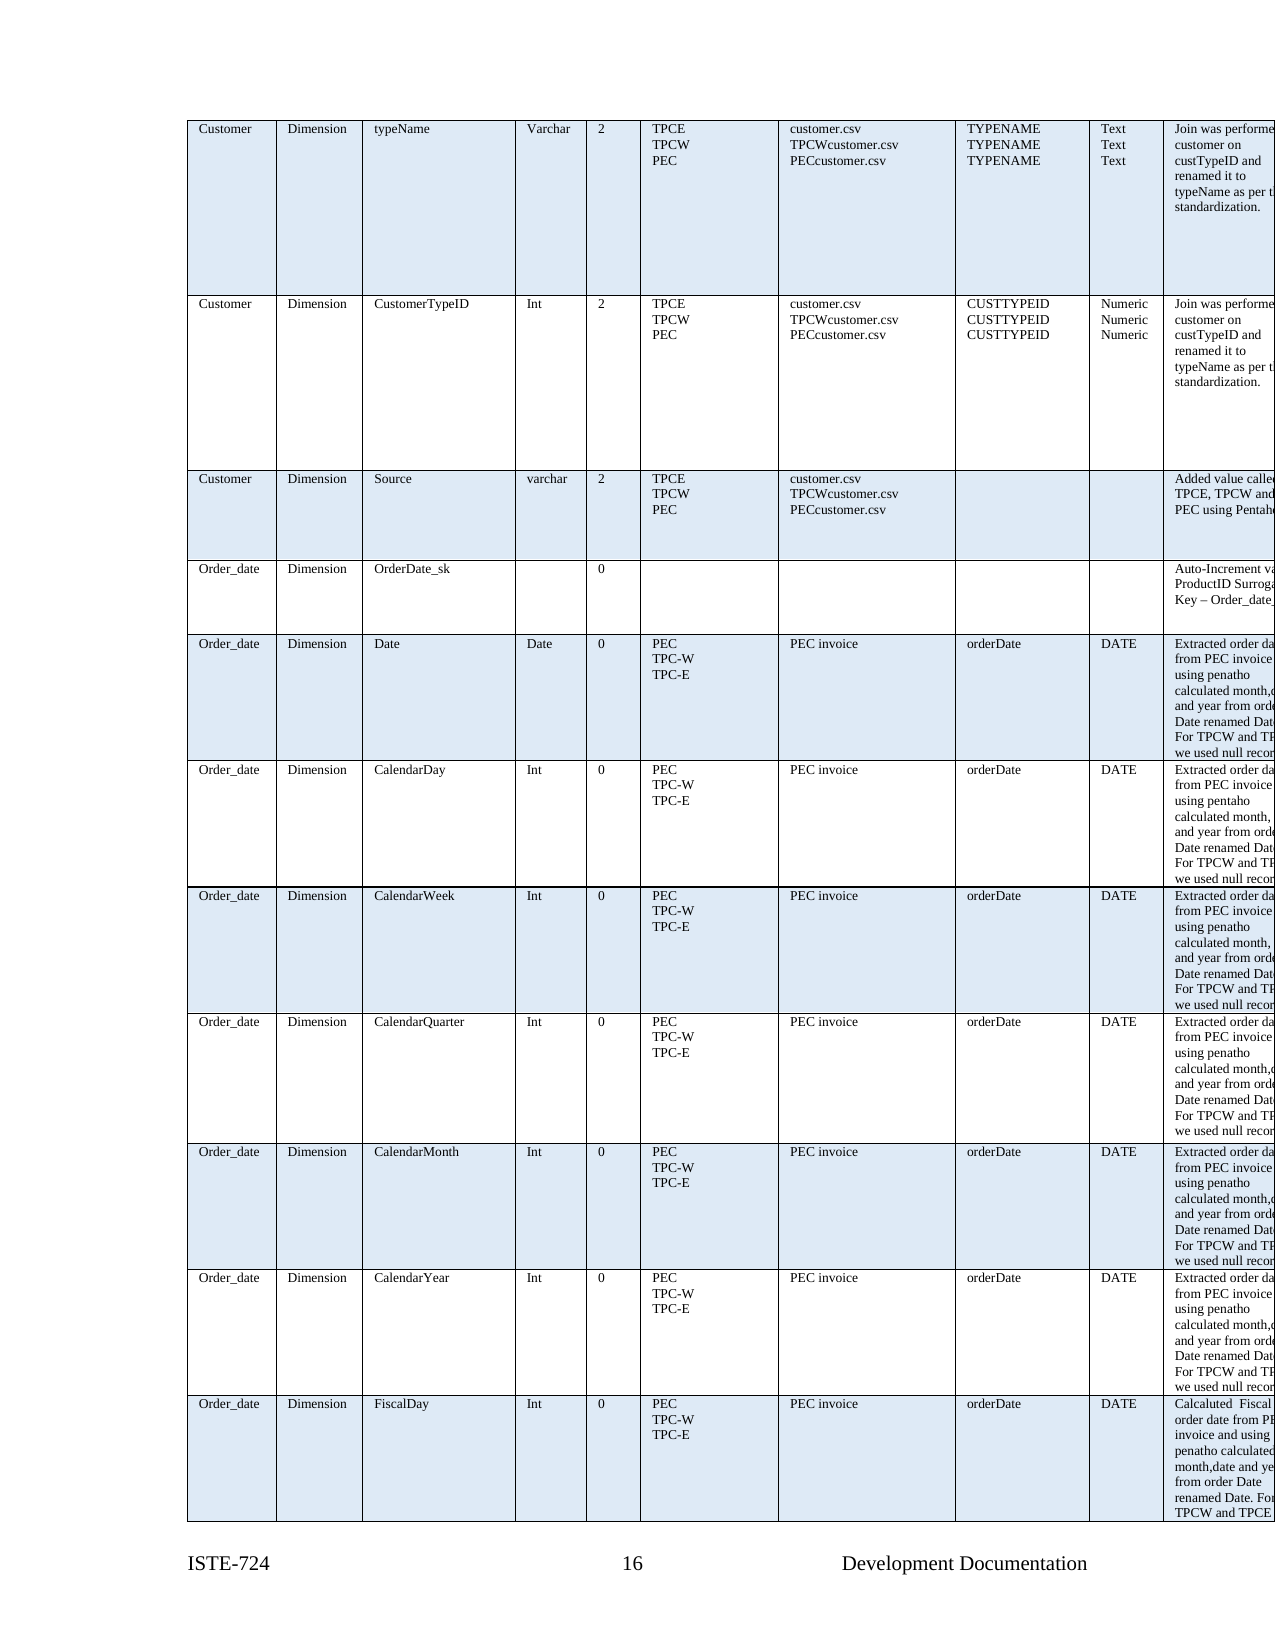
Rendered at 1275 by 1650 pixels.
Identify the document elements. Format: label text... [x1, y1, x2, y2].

table_cell Int [516, 888, 586, 1012]
table_cell Extracted order date from PEC invoice and using penatho calculated month,date and year from order Date renamed Date. For TPCW and TPCE we used null records [1164, 1270, 1274, 1395]
table_cell CalendarYear [363, 1270, 515, 1395]
table_cell Int [516, 761, 586, 886]
table_cell PEC TPC-W TPC-E [641, 1396, 778, 1521]
table_cell PEC TPC-W TPC-E [641, 635, 778, 760]
table_cell Extracted order date from PEC invoice and using penatho calculated month,date and year from order Date renamed Date. For TPCW and TPCE we used null records [1164, 1014, 1274, 1143]
table_cell CalendarWeek [363, 888, 515, 1012]
table_cell Extracted order date from PEC invoice and using penatho calculated month, date and year from order Date renamed Date. For TPCW and TPCE we used null records [1164, 888, 1274, 1012]
table_cell orderDate [956, 635, 1089, 760]
table_cell Date [516, 635, 586, 760]
table_cell CUSTTYPEID CUSTTYPEID CUSTTYPEID [956, 296, 1089, 469]
table_cell CustomerTypeID [363, 296, 515, 469]
table_cell PEC invoice [779, 1014, 955, 1143]
table_cell DATE [1090, 1396, 1163, 1521]
table_cell Int [516, 1396, 586, 1521]
table_cell DATE [1090, 635, 1163, 760]
table_cell DATE [1090, 1014, 1163, 1143]
table_cell Join was performed on customer on custTypeID and renamed it to typeName as per the standardization. [1164, 121, 1274, 295]
table_cell Dimension [277, 121, 362, 295]
table_cell Dimension [277, 888, 362, 1012]
table_cell Order_date [188, 1144, 276, 1269]
table_cell typeName [363, 121, 515, 295]
table_cell PEC invoice [779, 888, 955, 1012]
table_cell PEC invoice [779, 1270, 955, 1395]
table_cell 2 [587, 121, 640, 295]
table_cell orderDate [956, 888, 1089, 1012]
table_cell Dimension [277, 1014, 362, 1143]
table_cell orderDate [956, 1270, 1089, 1395]
table_cell Customer [188, 296, 276, 469]
table_cell Dimension [277, 296, 362, 469]
table_cell TPCE TPCW PEC [641, 296, 778, 469]
table_cell PEC TPC-W TPC-E [641, 888, 778, 1012]
table_cell customer.csv TPCWcustomer.csv PECcustomer.csv [779, 471, 955, 559]
table_cell varchar [516, 471, 586, 559]
table_cell TPCE TPCW PEC [641, 121, 778, 295]
table_cell [956, 561, 1089, 634]
table_cell PEC invoice [779, 1396, 955, 1521]
table_cell OrderDate_sk [363, 561, 515, 634]
table_cell 2 [587, 296, 640, 469]
table_cell Numeric Numeric Numeric [1090, 296, 1163, 469]
table_cell CalendarMonth [363, 1144, 515, 1269]
table_cell Dimension [277, 1396, 362, 1521]
table_cell Order_date [188, 1270, 276, 1395]
table_cell CalendarQuarter [363, 1014, 515, 1143]
table_cell DATE [1090, 761, 1163, 886]
table_cell Int [516, 296, 586, 469]
table_cell [641, 561, 778, 634]
table_cell 0 [587, 888, 640, 1012]
table_cell DATE [1090, 1270, 1163, 1395]
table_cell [779, 121, 955, 295]
table_cell [516, 561, 586, 634]
table_cell TPCE TPCW PEC [641, 471, 778, 559]
table_cell 0 [587, 1270, 640, 1395]
table_cell orderDate [956, 1396, 1089, 1521]
table_cell Dimension [277, 1144, 362, 1269]
table_cell [1090, 471, 1163, 559]
table_cell [956, 471, 1089, 559]
table_cell Int [516, 1144, 586, 1269]
table_cell Date [363, 635, 515, 760]
table_cell PEC invoice [779, 635, 955, 760]
table_cell Source [363, 471, 515, 559]
table_cell Auto-Increment value ProductID Surrogate Key – Order_date_SK [1164, 561, 1274, 634]
table_cell Dimension [277, 561, 362, 634]
table_cell Dimension [277, 635, 362, 760]
table_cell Extracted order date from PEC invoice and using pentaho calculated month, date and year from order Date renamed Date. For TPCW and TPCE we used null records [1164, 761, 1274, 886]
table_cell Order_date [188, 1014, 276, 1143]
table_cell Added value called TPCE, TPCW and PEC using Pentaho. [1164, 471, 1274, 559]
table_cell PEC TPC-W TPC-E [641, 1014, 778, 1143]
table_cell Text Text Text [1090, 121, 1163, 295]
table_cell [779, 561, 955, 634]
table_cell PEC TPC-W TPC-E [641, 1144, 778, 1269]
table_cell PEC invoice [779, 761, 955, 886]
table_cell Dimension [277, 471, 362, 559]
table_cell Int [516, 1270, 586, 1395]
table_cell 0 [587, 761, 640, 886]
table_cell 2 [587, 471, 640, 559]
table_cell 0 [587, 1396, 640, 1521]
table_cell [1090, 561, 1163, 634]
table_cell Int [516, 1014, 586, 1143]
table_cell 0 [587, 561, 640, 634]
table_cell orderDate [956, 1144, 1089, 1269]
table_cell customer.csv TPCWcustomer.csv PECcustomer.csv [779, 296, 955, 469]
table_cell TYPENAME TYPENAME TYPENAME [956, 121, 1089, 295]
table_cell Order_date [188, 635, 276, 760]
table_cell DATE [1090, 888, 1163, 1012]
table_cell orderDate [956, 761, 1089, 886]
table_cell 0 [587, 635, 640, 760]
table_cell FiscalDay [363, 1396, 515, 1521]
table_cell Dimension [277, 1270, 362, 1395]
table_cell Extracted order date from PEC invoice and using penatho calculated month,date and year from order Date renamed Date. For TPCW and TPCE we used null records [1164, 1144, 1274, 1269]
table_cell 0 [587, 1014, 640, 1143]
table_cell Varchar [516, 121, 586, 295]
table_cell orderDate [956, 1014, 1089, 1143]
table_cell DATE [1090, 1144, 1163, 1269]
table_cell Order_date [188, 761, 276, 886]
table_cell Dimension [277, 761, 362, 886]
table_cell 0 [587, 1144, 640, 1269]
table_cell PEC TPC-W TPC-E [641, 761, 778, 886]
table_cell CalendarDay [363, 761, 515, 886]
table_cell PEC TPC-W TPC-E [641, 1270, 778, 1395]
table_cell Order_date [188, 888, 276, 1012]
table_cell Order_date [188, 561, 276, 634]
table_cell Order_date [188, 1396, 276, 1521]
table_cell Customer [188, 471, 276, 559]
table_cell Extracted order date from PEC invoice and using penatho calculated month,date and year from order Date renamed Date. For TPCW and TPCE we used null records [1164, 635, 1274, 760]
table_cell PEC invoice [779, 1144, 955, 1269]
table_cell Join was performed on customer on custTypeID and renamed it to typeName as per the standardization. [1164, 296, 1274, 469]
table_cell Customer [188, 121, 276, 295]
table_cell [1164, 1396, 1274, 1521]
